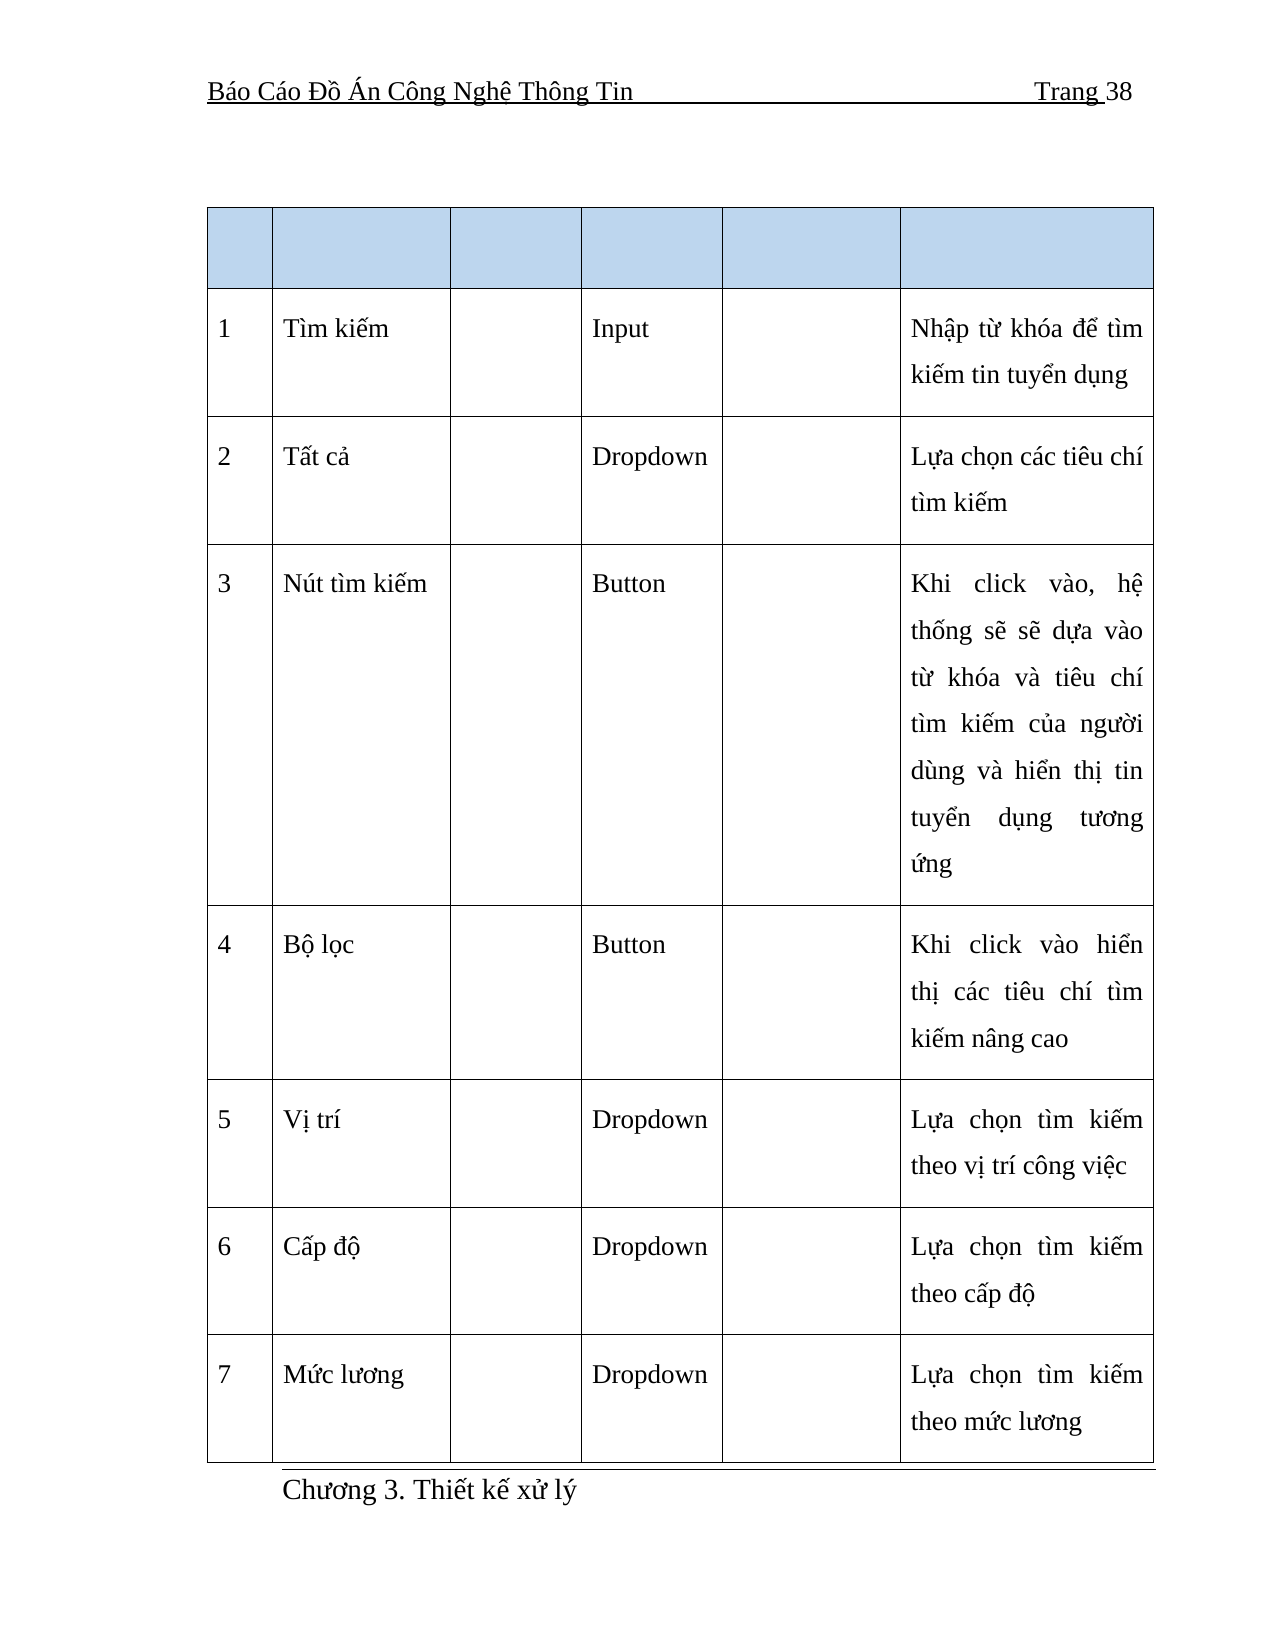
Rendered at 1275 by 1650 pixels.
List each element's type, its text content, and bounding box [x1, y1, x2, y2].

table_header No [208, 208, 272, 288]
table_cell Khi click vào, hệ thống sẽ sẽ dựa vào từ khóa và tiêu chí tìm kiếm của người dùng và hiển thị tin tuyển dụng tương ứng [901, 545, 1153, 904]
table_cell Bộ lọc [273, 906, 450, 1079]
table_cell [723, 906, 900, 1079]
table_cell 2 [208, 417, 272, 543]
table_cell 7 [208, 1335, 272, 1462]
table_header Type [582, 208, 722, 288]
table_cell [723, 1208, 900, 1334]
table_cell [451, 1208, 581, 1334]
table_cell Cấp độ [273, 1208, 450, 1334]
table_cell 3 [208, 545, 272, 904]
table_cell [723, 289, 900, 416]
table_cell Dropdown [582, 417, 722, 543]
table_cell Button [582, 906, 722, 1079]
table_cell Lựa chọn các tiêu chí tìm kiếm [901, 417, 1153, 543]
table_header Note [901, 208, 1153, 288]
table_cell Nút tìm kiếm [273, 545, 450, 904]
table_cell [723, 1080, 900, 1207]
table_cell [451, 289, 581, 416]
table_cell Button [582, 545, 722, 904]
table_cell Dropdown [582, 1080, 722, 1207]
table_cell Nhập từ khóa để tìm kiếm tin tuyển dụng [901, 289, 1153, 416]
table_cell Input [582, 289, 722, 416]
table_header Reference [723, 208, 900, 288]
table_cell [723, 545, 900, 904]
table_cell Dropdown [582, 1208, 722, 1334]
table_cell [723, 1335, 900, 1462]
table_cell Tất cả [273, 417, 450, 543]
table_cell Khi click vào hiển thị các tiêu chí tìm kiếm nâng cao [901, 906, 1153, 1079]
table_header Name [273, 208, 450, 288]
table_cell Mức lương [273, 1335, 450, 1462]
table_cell [451, 1335, 581, 1462]
table_header Required [451, 208, 581, 288]
table_cell 4 [208, 906, 272, 1079]
table_cell 5 [208, 1080, 272, 1207]
table_cell [723, 417, 900, 543]
table_cell Lựa chọn tìm kiếm theo cấp độ [901, 1208, 1153, 1334]
table_cell [451, 417, 581, 543]
table_cell Dropdown [582, 1335, 722, 1462]
table_cell Lựa chọn tìm kiếm theo vị trí công việc [901, 1080, 1153, 1207]
table_cell [451, 545, 581, 904]
table_cell Lựa chọn tìm kiếm theo mức lương [901, 1335, 1153, 1462]
table_cell Vị trí [273, 1080, 450, 1207]
table_cell [451, 1080, 581, 1207]
table_cell 1 [208, 289, 272, 416]
table_cell [451, 906, 581, 1079]
table_cell 6 [208, 1208, 272, 1334]
table_cell Tìm kiếm [273, 289, 450, 416]
